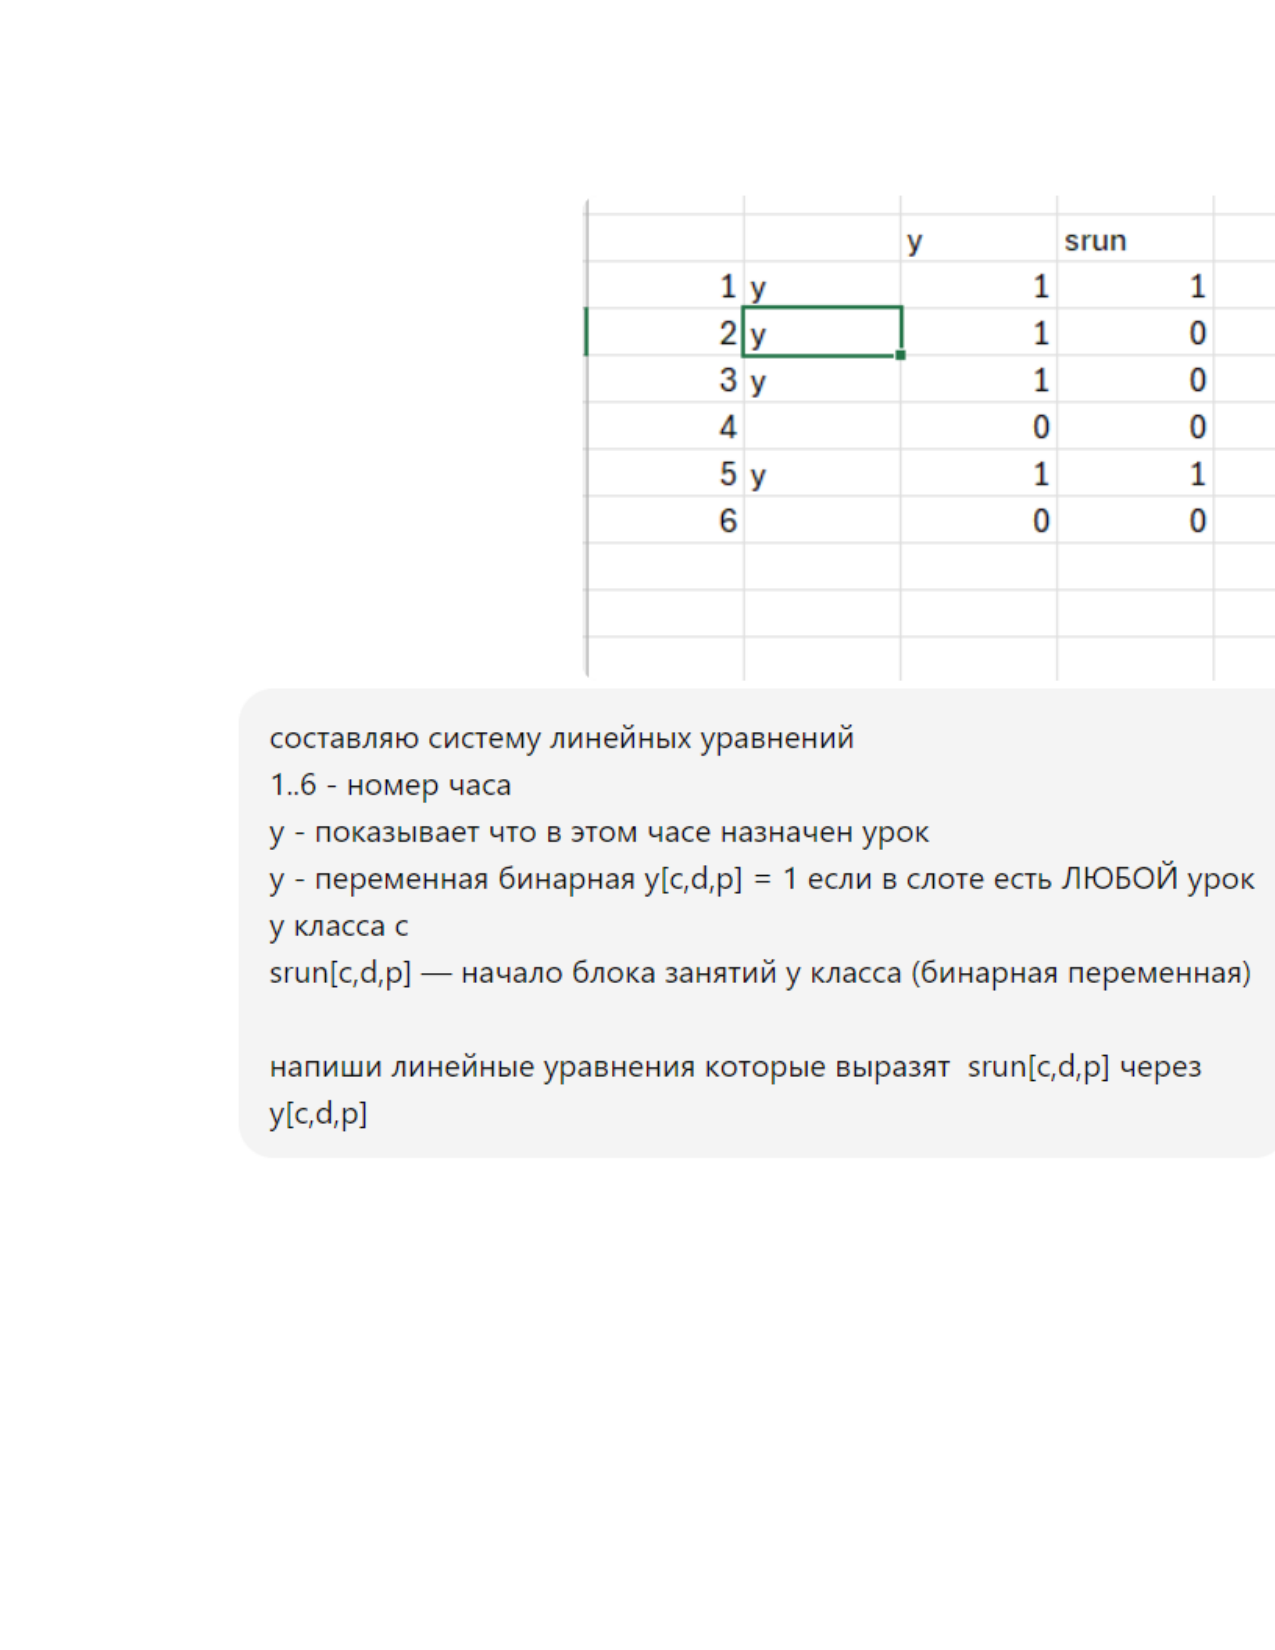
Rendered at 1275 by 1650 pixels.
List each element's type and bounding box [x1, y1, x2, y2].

picture [150, 150, 1275, 1177]
